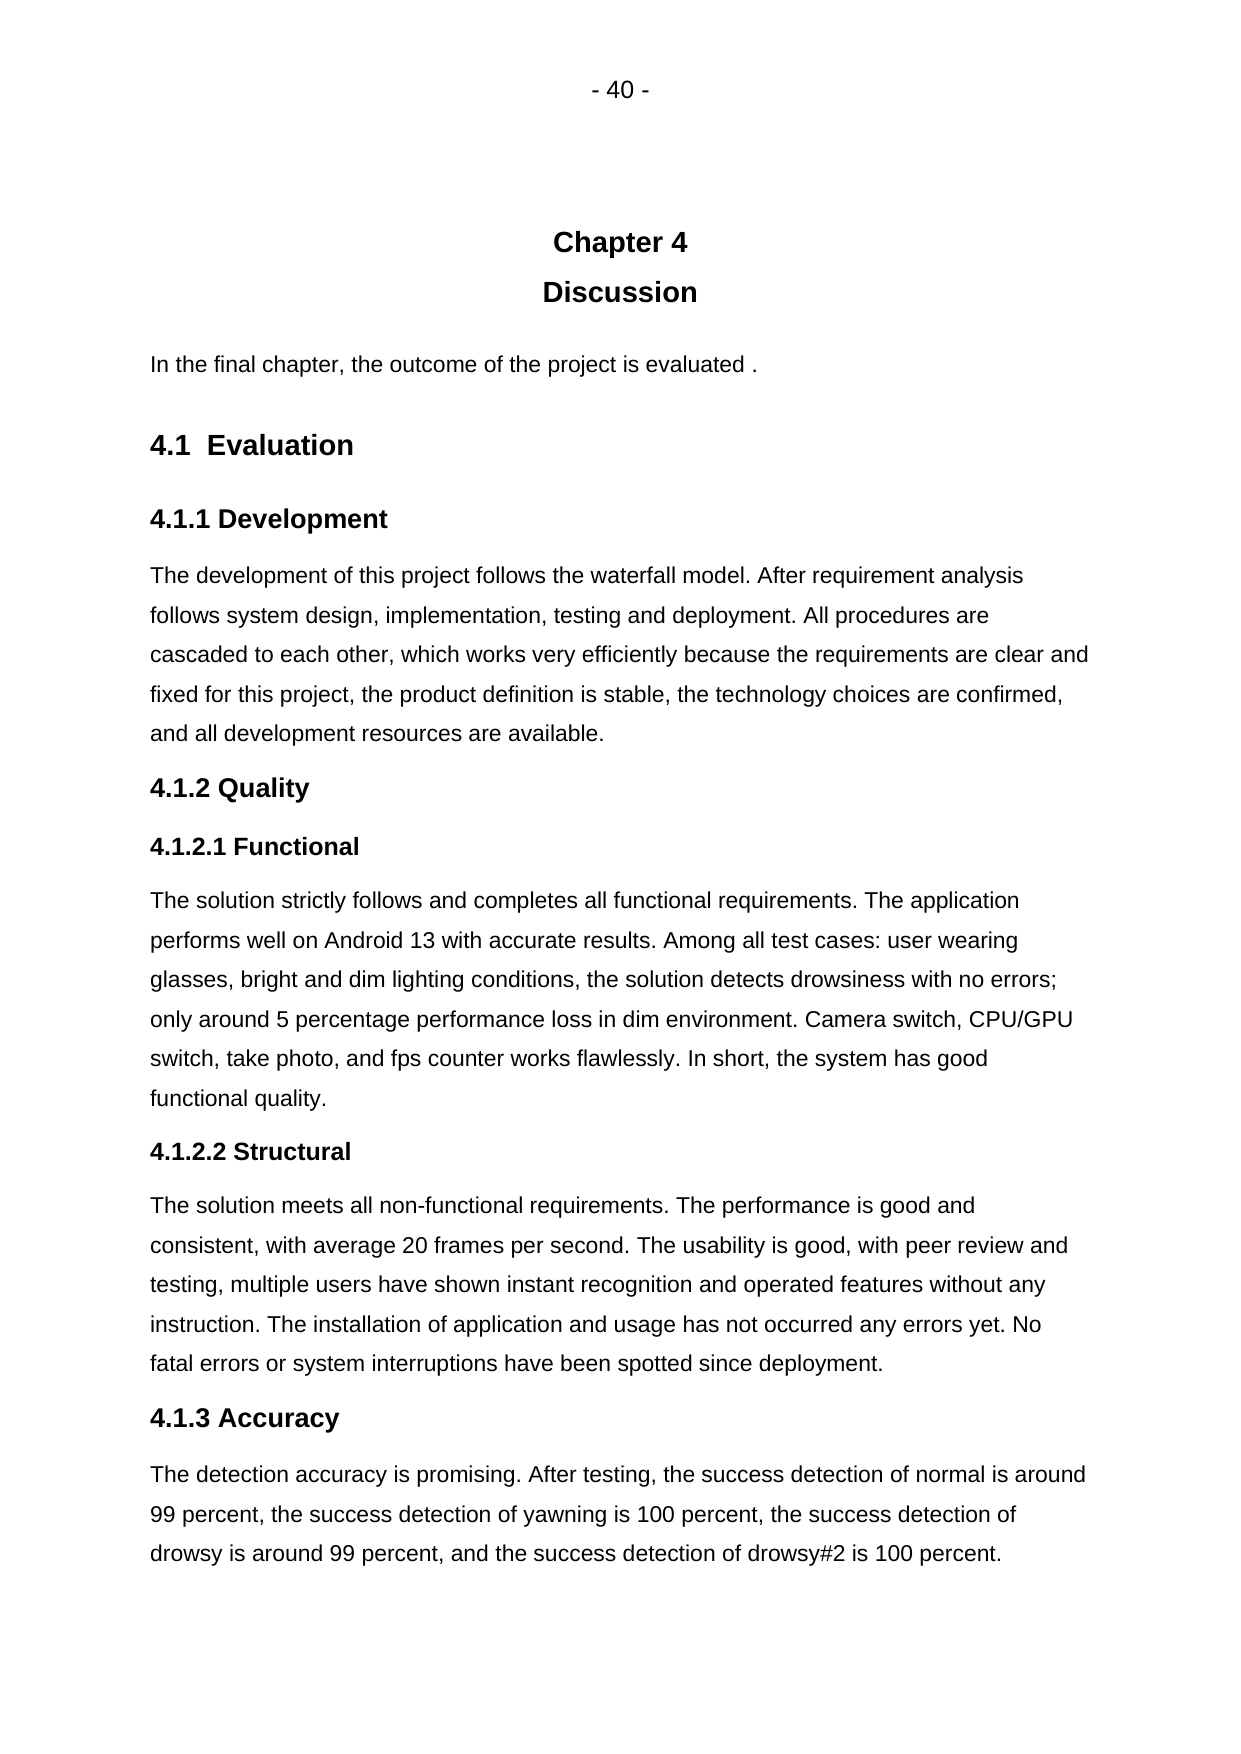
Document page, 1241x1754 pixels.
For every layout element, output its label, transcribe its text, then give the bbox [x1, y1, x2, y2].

text The development of this project follows the waterfall model. After requirement analysis follows system design, implementation, testing and deployment. All procedures are cascaded to each other, which works very efficiently because the requirements are clear and fixed for this project, the product definition is stable, the technology choices are confirmed, and all development resources are available. [150, 562, 1090, 747]
subtitle 4.1.2 Quality [150, 772, 1090, 803]
text In the final chapter, the outcome of the project is evaluated . [150, 351, 1090, 377]
subtitle 4.1.2.1 Functional [150, 832, 1090, 860]
text The solution meets all non-functional requirements. The performance is good and consistent, with average 20 frames per second. The usability is good, with peer review and testing, multiple users have shown instant recognition and operated features without any instruction. The installation of application and usage has not occurred any errors yet. No fatal errors or system interruptions have been spotted since deployment. [150, 1192, 1090, 1376]
subtitle 4.1 Evaluation [150, 428, 1090, 461]
text The solution strictly follows and completes all functional requirements. The application performs well on Android 13 with accurate results. Among all test cases: user wearing glasses, bright and dim lighting conditions, the solution detects drowsiness with no errors; only around 5 percentage performance loss in dim environment. Camera switch, CPU/GPU switch, take photo, and fps counter works flawlessly. In short, the system has good functional quality. [150, 887, 1090, 1111]
subtitle 4.1.1 Development [150, 503, 1090, 534]
subtitle 4.1.2.2 Structural [150, 1137, 1090, 1165]
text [150, 1461, 1090, 1567]
subtitle Chapter 4 Discussion [150, 225, 1090, 309]
subtitle 4.1.3 Accuracy [150, 1402, 1090, 1433]
